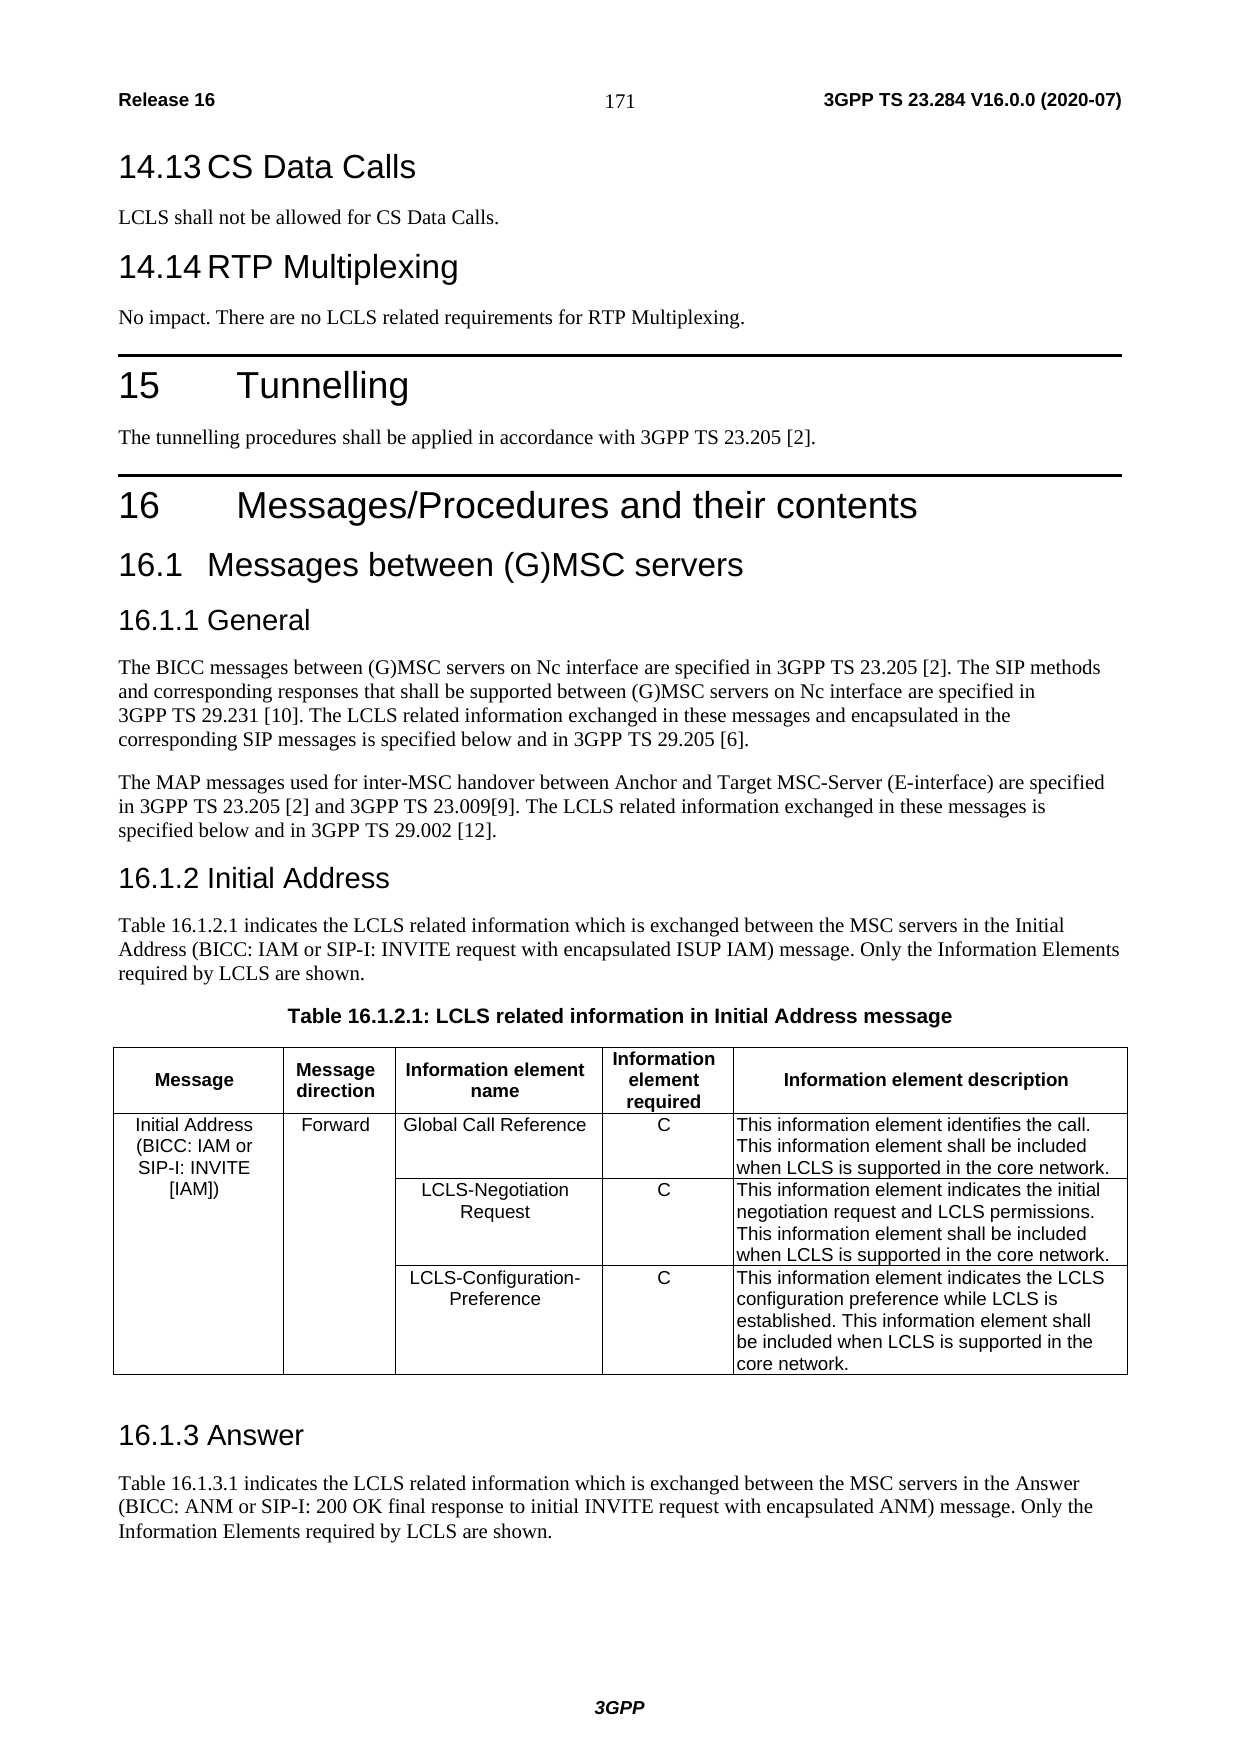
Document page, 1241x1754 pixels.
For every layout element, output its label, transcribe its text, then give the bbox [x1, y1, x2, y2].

subtitle 16.1.1 General [118, 602, 1122, 636]
subtitle 15 Tunnelling [118, 357, 1122, 406]
table_cell This information element indicates the LCLS configuration preference while LCLS is established. This information element shall be included when LCLS is supported in the core network. [734, 1266, 1127, 1374]
text No impact. There are no LCLS related requirements for RTP Multiplexing. [118, 305, 1122, 329]
table_cell LCLS-Configuration-Preference [396, 1266, 602, 1374]
text LCLS shall not be allowed for CS Data Calls. [118, 205, 1122, 229]
text The MAP messages used for inter-MSC handover between Anchor and Target MSC-Server (E-interface) are specified in 3GPP TS 23.205 [2] and 3GPP TS 23.009[9]. The LCLS related information exchanged in these messages is specified below and in 3GPP TS 29.002 [12]. [118, 770, 1122, 842]
table_header Message direction [284, 1048, 395, 1112]
subtitle 14.13 CS Data Calls [118, 147, 1122, 186]
table_cell Initial Address (BICC: IAM or SIP-I: INVITE [IAM]) [114, 1114, 283, 1374]
subtitle 16.1.2 Initial Address [118, 861, 1122, 894]
table_header Information element description [734, 1048, 1127, 1112]
text The tunnelling procedures shall be applied in accordance with 3GPP TS 23.205 [2]. [118, 425, 1122, 449]
text Table 16.1.2.1 indicates the LCLS related information which is exchanged between the MSC servers in the Initial Address (BICC: IAM or SIP-I: INVITE request with encapsulated ISUP IAM) message. Only the Information Elements required by LCLS are shown. [118, 913, 1122, 985]
table_cell Forward [284, 1114, 395, 1374]
subtitle 16 Messages/Procedures and their contents [118, 477, 1122, 527]
text The BICC messages between (G)MSC servers on Nc interface are specified in 3GPP TS 23.205 [2]. The SIP methods and corresponding responses that shall be supported between (G)MSC servers on Nc interface are specified in 3GPP TS 29.231 [10]. The LCLS related information exchanged in these messages and encapsulated in the corresponding SIP messages is specified below and in 3GPP TS 29.205 [6]. [118, 655, 1122, 751]
table_header Information element name [396, 1048, 602, 1112]
table_header Information element required [603, 1048, 733, 1112]
table_header Message [114, 1048, 283, 1112]
table_cell C [603, 1266, 733, 1374]
table_cell C [603, 1179, 733, 1265]
table_cell This information element indicates the initial negotiation request and LCLS permissions. This information element shall be included when LCLS is supported in the core network. [734, 1179, 1127, 1265]
text Table 16.1.3.1 indicates the LCLS related information which is exchanged between the MSC servers in the Answer (BICC: ANM or SIP-I: 200 OK final response to initial INVITE request with encapsulated ANM) message. Only the Information Elements required by LCLS are shown. [118, 1470, 1122, 1543]
subtitle 16.1.3 Answer [118, 1418, 1122, 1452]
table_cell LCLS-Negotiation Request [396, 1179, 602, 1265]
text Table 16.1.2.1: LCLS related information in Initial Address message [118, 1004, 1122, 1028]
subtitle 14.14 RTP Multiplexing [118, 247, 1122, 286]
table_cell This information element identifies the call. This information element shall be included when LCLS is supported in the core network. [734, 1114, 1127, 1178]
subtitle 16.1 Messages between (G)MSC servers [118, 545, 1122, 584]
table_cell Global Call Reference [396, 1114, 602, 1178]
table_cell C [603, 1114, 733, 1178]
